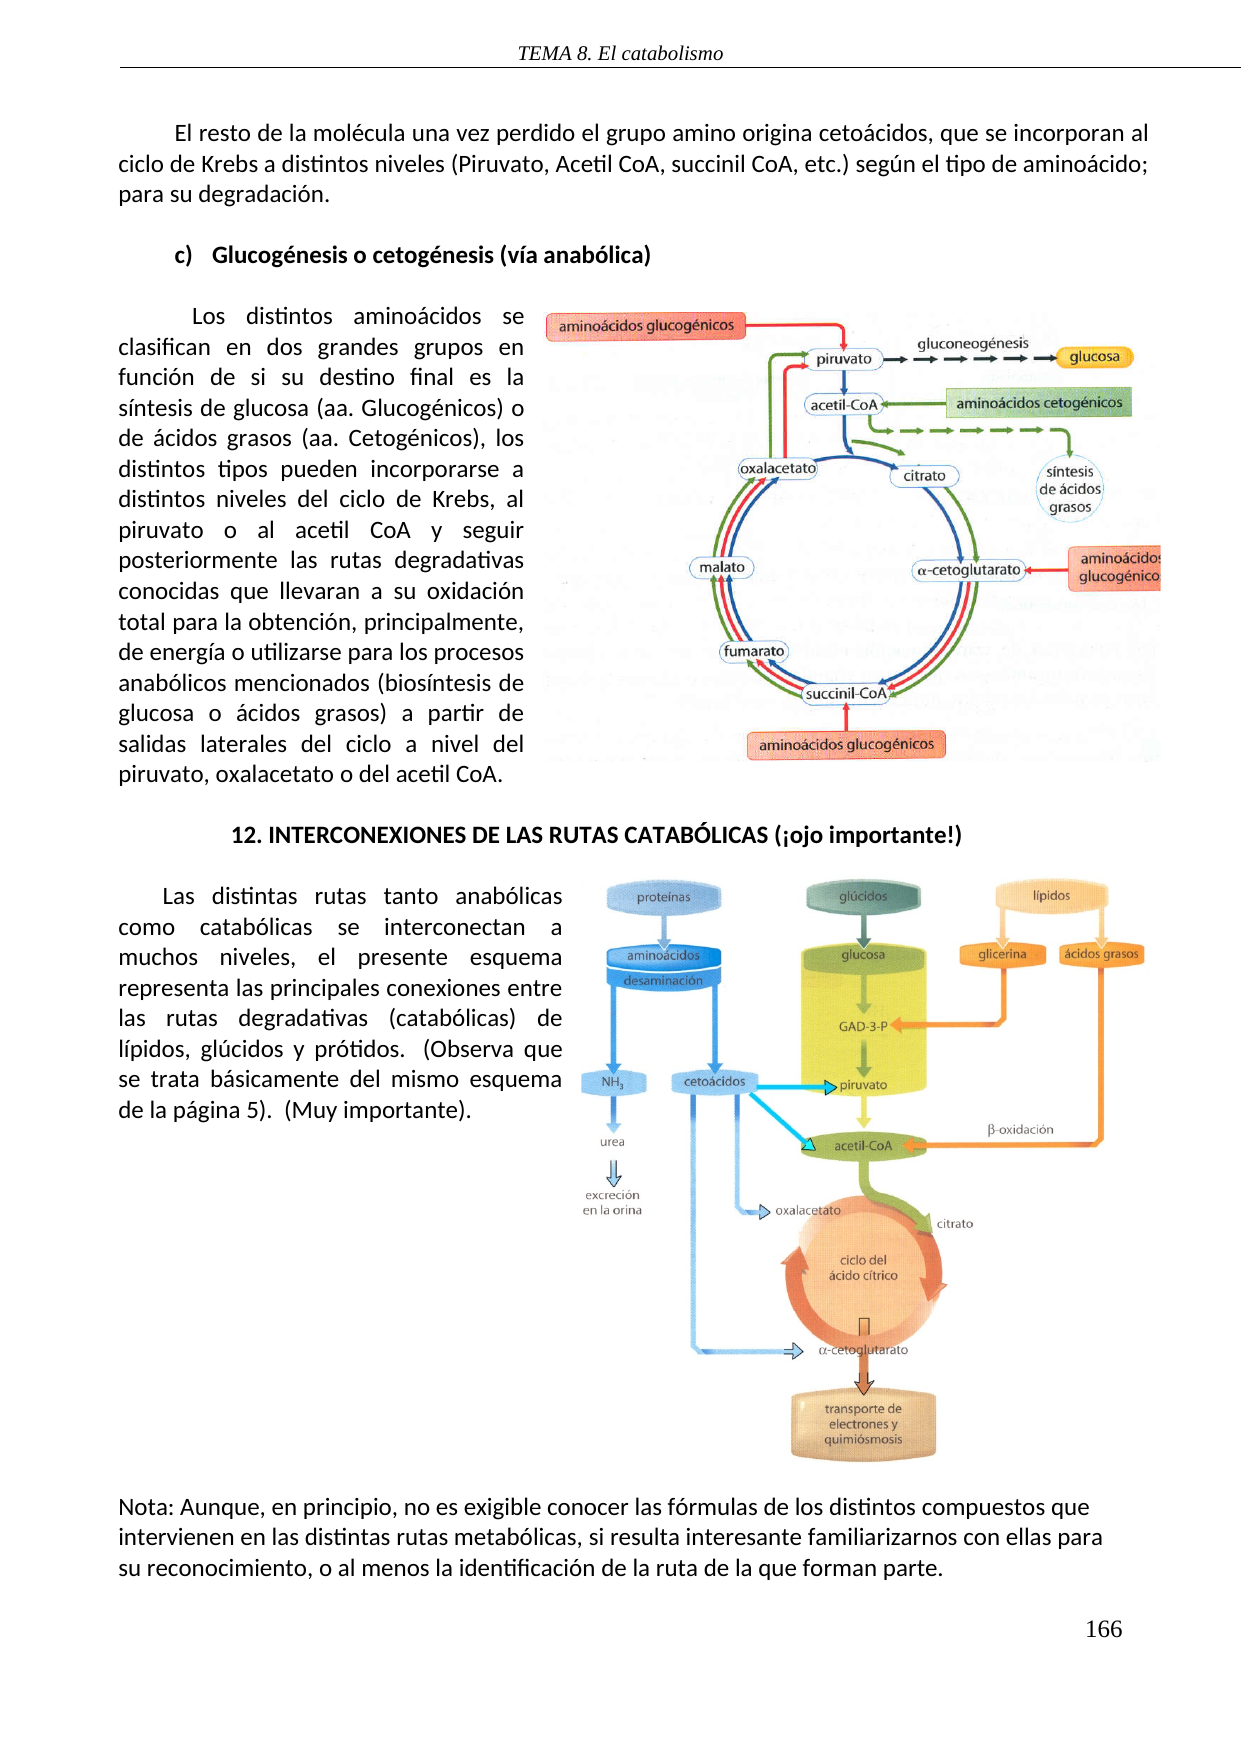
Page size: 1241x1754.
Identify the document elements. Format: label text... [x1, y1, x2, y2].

picture [543, 312, 1161, 762]
subtitle INTERCONEXIONES DE LAS RUTAS CATABÓLICAS (¡ojo importante!) [231, 819, 1122, 850]
list Glucogénesis o cetogénesis (vía anabólica) [174, 239, 1149, 270]
text El resto de la molécula una vez perdido el grupo amino origina cetoácidos, que se incorporan al ciclo de Krebs a distintos niveles (Piruvato, Acetil CoA, succinil CoA, etc.) según el tipo de aminoácido; para su degradación. [118, 117, 1149, 209]
text Las distintas rutas tanto anabólicas como catabólicas se interconectan a muchos niveles, el presente esquema representa las principales conexiones entre las rutas degradativas (catabólicas) de lípidos, glúcidos y prótidos. (Observa que se trata básicamente del mismo esquema de la página 5). (Muy importante). [118, 880, 581, 1124]
text Nota: Aunque, en principio, no es exigible conocer las fórmulas de los distintos compuestos que intervienen en las distintas rutas metabólicas, si resulta interesante familiarizarnos con ellas para su reconocimiento, o al menos la identificación de la ruta de la que forman parte. [118, 1491, 1122, 1582]
picture [581, 875, 1151, 1473]
